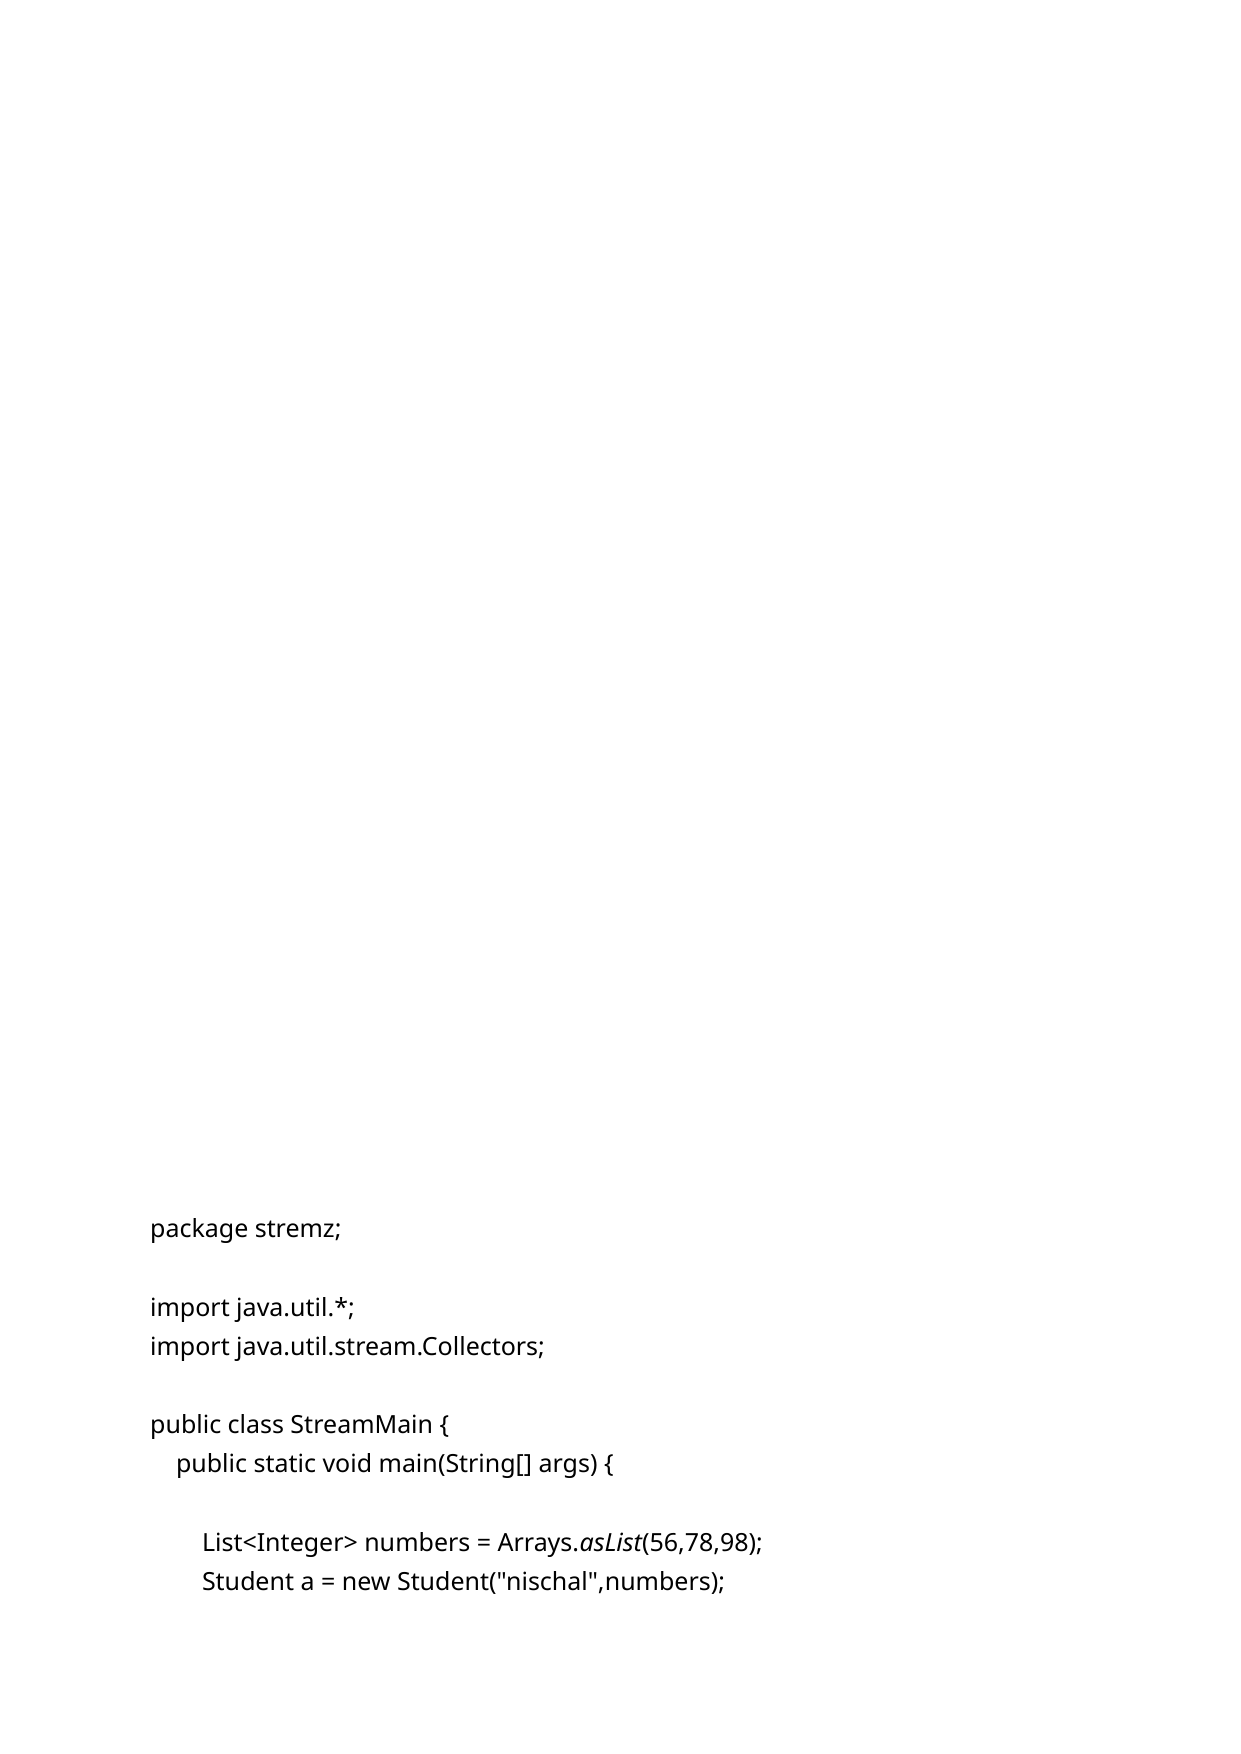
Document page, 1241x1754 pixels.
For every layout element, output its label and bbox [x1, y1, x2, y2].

text [150, 1211, 1090, 1597]
